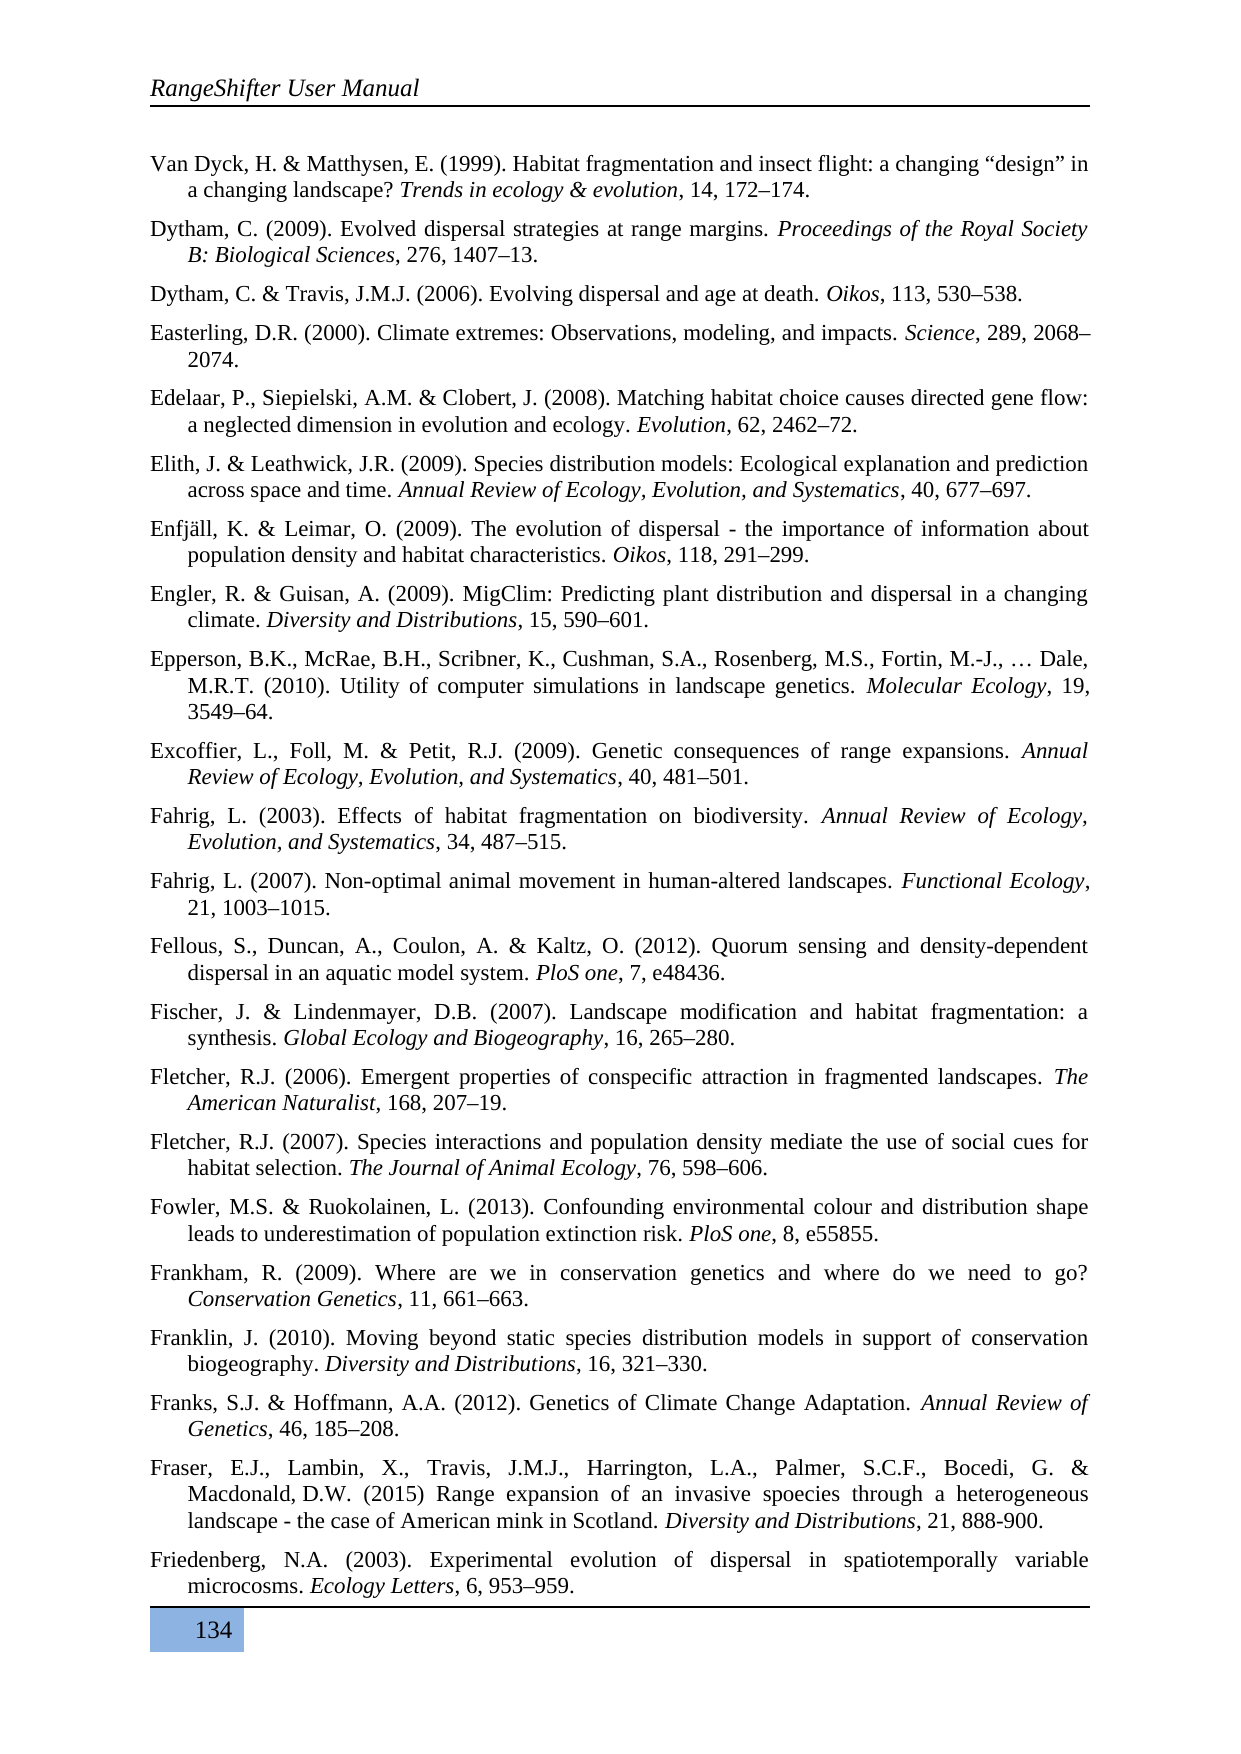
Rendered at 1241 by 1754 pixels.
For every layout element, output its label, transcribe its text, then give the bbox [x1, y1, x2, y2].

text Epperson, B.K., McRae, B.H., Scribner, K., Cushman, S.A., Rosenberg, M.S., Fortin, M.-J., … Dale, M.R.T. (2010). Utility of computer simulations in landscape genetics. Molecular Ecology, 19, 3549–64. [150, 645, 1090, 724]
text Edelaar, P., Siepielski, A.M. & Clobert, J. (2008). Matching habitat choice causes directed gene flow: a neglected dimension in evolution and ecology. Evolution, 62, 2462–72. [150, 384, 1090, 437]
text Excoffier, L., Foll, M. & Petit, R.J. (2009). Genetic consequences of range expansions. Annual Review of Ecology, Evolution, and Systematics, 40, 481–501. [150, 737, 1090, 789]
text Easterling, D.R. (2000). Climate extremes: Observations, modeling, and impacts. Science, 289, 2068–2074. [150, 319, 1090, 372]
text Fahrig, L. (2003). Effects of habitat fragmentation on biodiversity. Annual Review of Ecology, Evolution, and Systematics, 34, 487–515. [150, 802, 1090, 855]
text Fletcher, R.J. (2007). Species interactions and population density mediate the use of social cues for habitat selection. The Journal of Animal Ecology, 76, 598–606. [150, 1128, 1090, 1181]
text Fraser, E.J., Lambin, X., Travis, J.M.J., Harrington, L.A., Palmer, S.C.F., Bocedi, G. & Macdonald, D.W. (2015) Range expansion of an invasive spoecies through a heterogeneous landscape - the case of American mink in Scotland. Diversity and Distributions, 21, 888-900. [150, 1454, 1090, 1533]
text Dytham, C. & Travis, J.M.J. (2006). Evolving dispersal and age at death. Oikos, 113, 530–538. [150, 280, 1090, 307]
text Franklin, J. (2010). Moving beyond static species distribution models in support of conservation biogeography. Diversity and Distributions, 16, 321–330. [150, 1324, 1090, 1376]
text Frankham, R. (2009). Where are we in conservation genetics and where do we need to go? Conservation Genetics, 11, 661–663. [150, 1258, 1090, 1311]
text Friedenberg, N.A. (2003). Experimental evolution of dispersal in spatiotemporally variable microcosms. Ecology Letters, 6, 953–959. [150, 1546, 1090, 1598]
text Fowler, M.S. & Ruokolainen, L. (2013). Confounding environmental colour and distribution shape leads to underestimation of population extinction risk. PloS one, 8, e55855. [150, 1193, 1090, 1246]
text Elith, J. & Leathwick, J.R. (2009). Species distribution models: Ecological explanation and prediction across space and time. Annual Review of Ecology, Evolution, and Systematics, 40, 677–697. [150, 450, 1090, 502]
text Fahrig, L. (2007). Non-optimal animal movement in human-altered landscapes. Functional Ecology, 21, 1003–1015. [150, 867, 1090, 920]
text Franks, S.J. & Hoffmann, A.A. (2012). Genetics of Climate Change Adaptation. Annual Review of Genetics, 46, 185–208. [150, 1389, 1090, 1442]
text Enfjäll, K. & Leimar, O. (2009). The evolution of dispersal - the importance of information about population density and habitat characteristics. Oikos, 118, 291–299. [150, 515, 1090, 568]
text Fletcher, R.J. (2006). Emergent properties of conspecific attraction in fragmented landscapes. The American Naturalist, 168, 207–19. [150, 1063, 1090, 1116]
text Dytham, C. (2009). Evolved dispersal strategies at range margins. Proceedings of the Royal Society B: Biological Sciences, 276, 1407–13. [150, 215, 1090, 268]
text Engler, R. & Guisan, A. (2009). MigClim: Predicting plant distribution and dispersal in a changing climate. Diversity and Distributions, 15, 590–601. [150, 580, 1090, 633]
text Van Dyck, H. & Matthysen, E. (1999). Habitat fragmentation and insect flight: a changing “design” in a changing landscape? Trends in ecology & evolution, 14, 172–174. [150, 150, 1090, 203]
text Fellous, S., Duncan, A., Coulon, A. & Kaltz, O. (2012). Quorum sensing and density-dependent dispersal in an aquatic model system. PloS one, 7, e48436. [150, 932, 1090, 985]
text Fischer, J. & Lindenmayer, D.B. (2007). Landscape modification and habitat fragmentation: a synthesis. Global Ecology and Biogeography, 16, 265–280. [150, 998, 1090, 1050]
